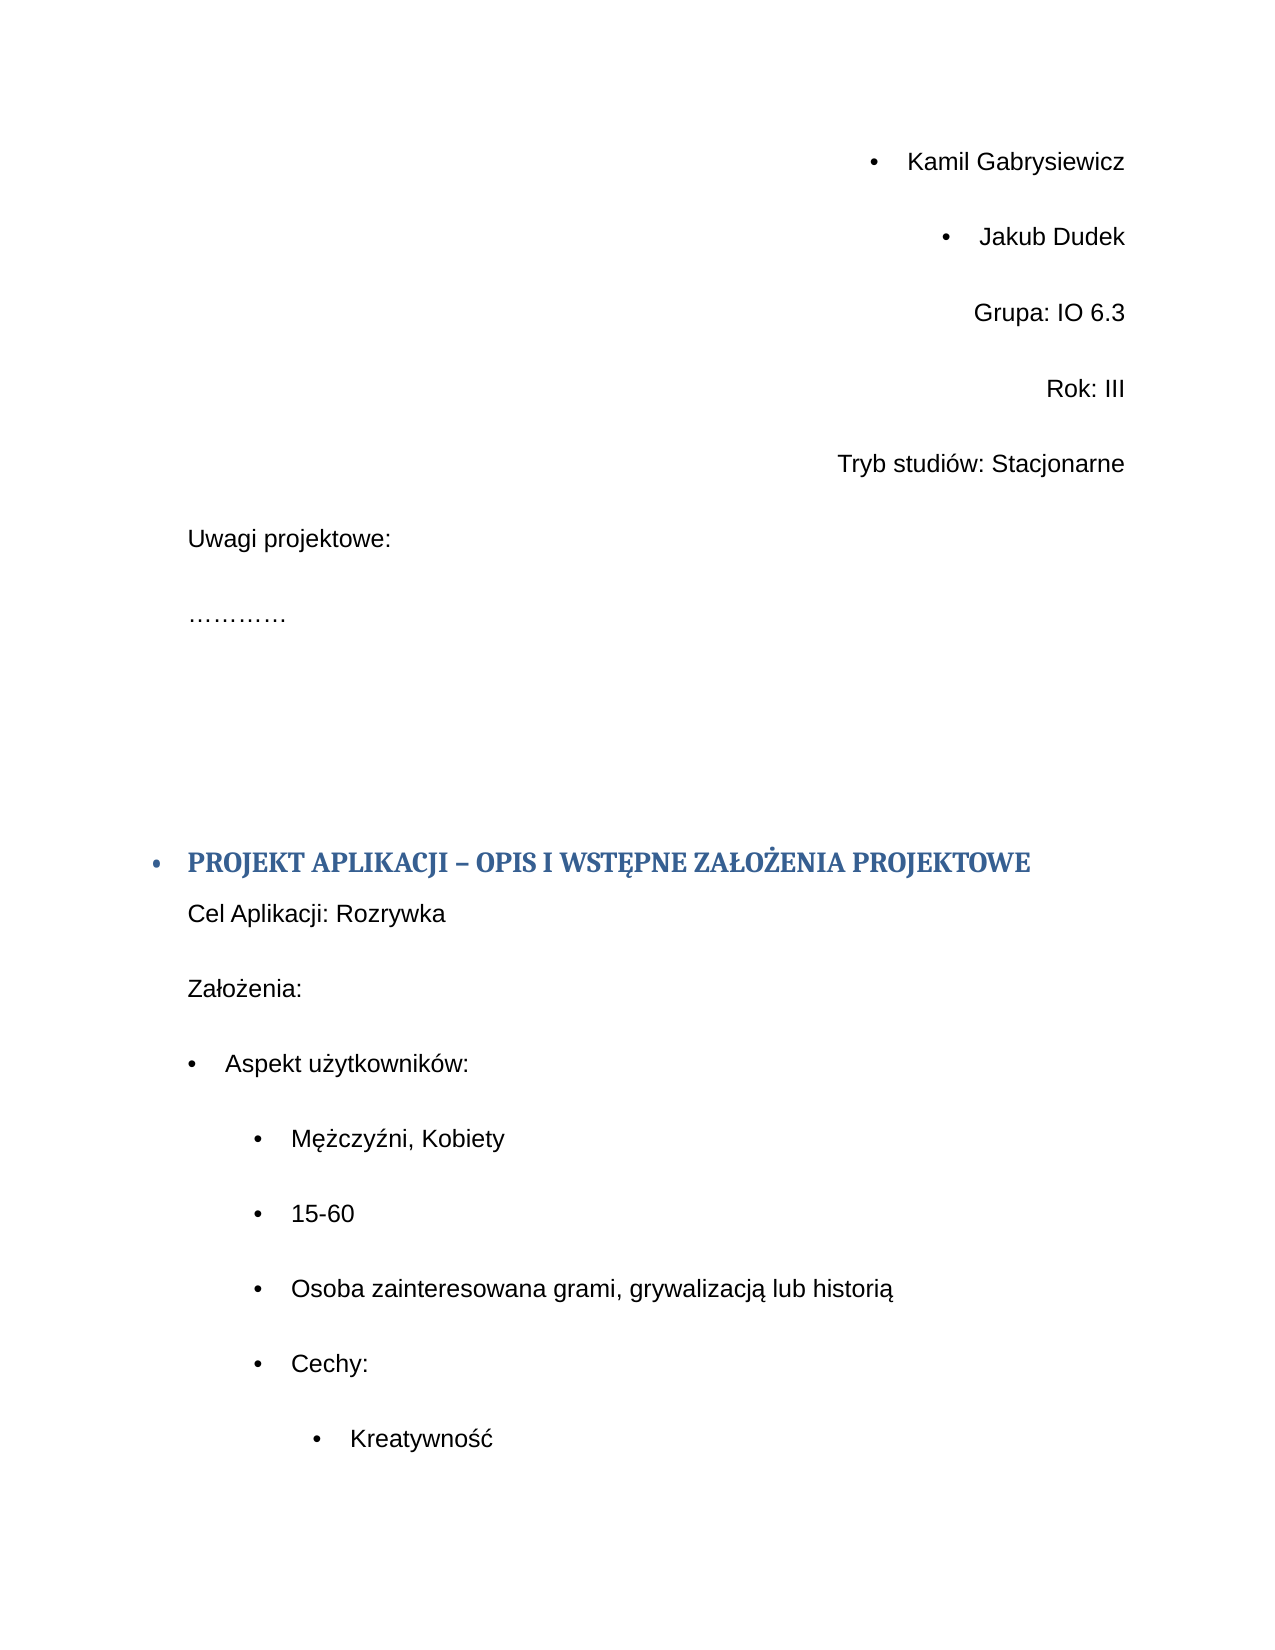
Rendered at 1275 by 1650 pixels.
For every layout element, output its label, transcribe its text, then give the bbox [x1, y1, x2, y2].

list Kreatywność [312, 1427, 1125, 1452]
list Kamil Gabrysiewicz [225, 150, 1125, 175]
list Mężczyźni, Kobiety [253, 1127, 1125, 1152]
text ………… [150, 602, 1125, 627]
list PROJEKT APLIKACJI – OPIS I WSTĘPNE ZAŁOŻENIA PROJEKTOWE [150, 852, 1125, 877]
text Uwagi projektowe: [150, 527, 1125, 552]
list Jakub Dudek [225, 225, 1125, 250]
list 15-60 [253, 1202, 1125, 1227]
text Cel Aplikacji: Rozrywka [150, 902, 1125, 927]
text Założenia: [150, 977, 1125, 1002]
text Tryb studiów: Stacjonarne [150, 452, 1125, 477]
text Rok: III [150, 377, 1125, 402]
list Osoba zainteresowana grami, grywalizacją lub historią [253, 1277, 1125, 1302]
list Cechy: [253, 1352, 1125, 1377]
text Grupa: IO 6.3 [150, 300, 1125, 327]
list Aspekt użytkowników: [187, 1052, 1125, 1077]
